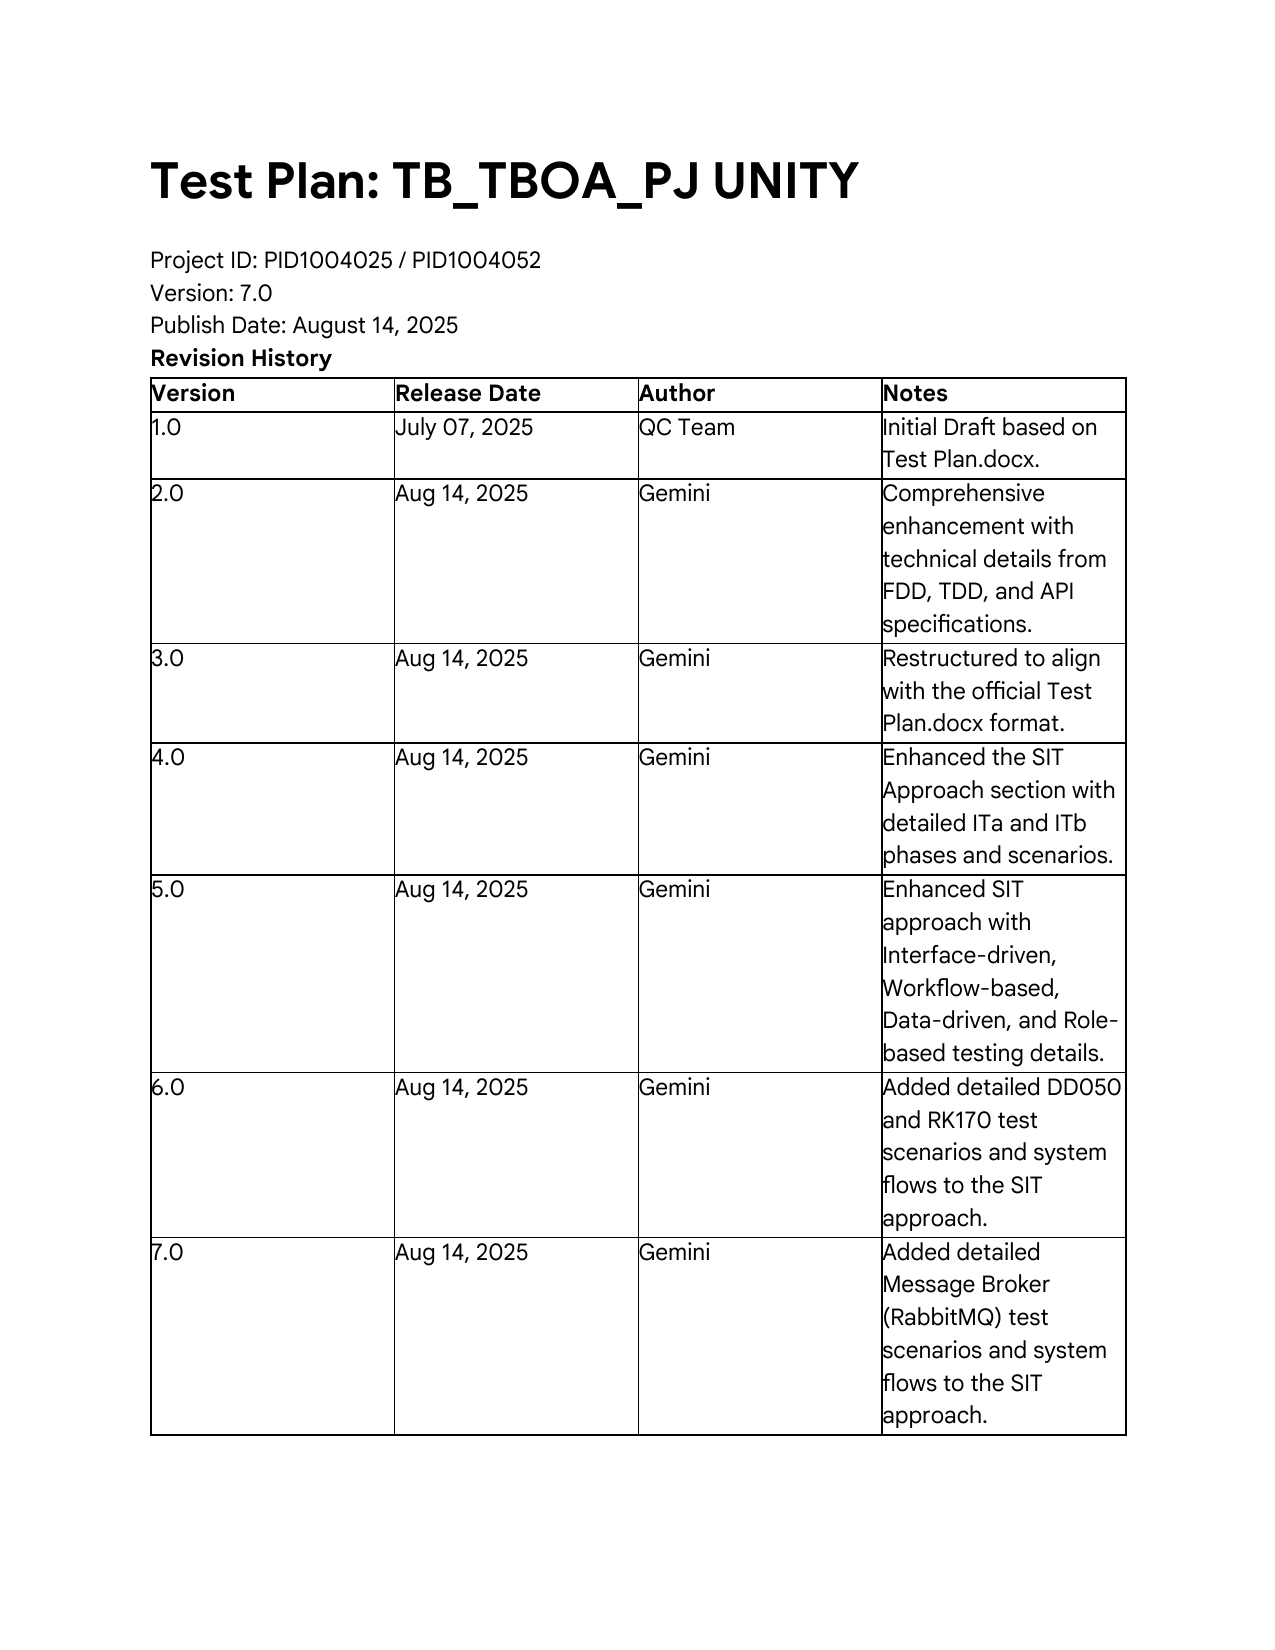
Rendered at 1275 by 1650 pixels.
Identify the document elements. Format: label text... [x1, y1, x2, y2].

table_cell Enhanced SIT approach with Interface-driven, Workflow-based, Data-driven, and Role-based testing details. [883, 876, 1125, 1072]
table_cell Restructured to align with the official Test Plan.docx format. [883, 644, 1125, 742]
table_cell Added detailed DD050 and RK170 test scenarios and system flows to the SIT approach. [883, 1073, 1125, 1236]
text Project ID: PID1004025 / PID1004052 [150, 246, 1125, 275]
table_cell 3.0 [152, 644, 394, 742]
table_cell 2.0 [152, 480, 394, 643]
table_cell Enhanced the SIT Approach section with detailed ITa and ITb phases and scenarios. [883, 744, 1125, 874]
table_cell Aug 14, 2025 [395, 744, 638, 874]
table_cell Comprehensive enhancement with technical details from FDD, TDD, and API specifications. [883, 480, 1125, 643]
table_cell QC Team [639, 413, 881, 478]
subtitle Test Plan: TB_TBOA_PJ UNITY [150, 150, 1125, 213]
table_header Author [639, 379, 881, 411]
table_cell Gemini [639, 480, 881, 643]
table_cell Gemini [639, 644, 881, 742]
table_cell 4.0 [152, 744, 394, 874]
table_cell 7.0 [152, 1238, 394, 1434]
table_header Version [152, 379, 394, 411]
text Publish Date: August 14, 2025 [150, 312, 1125, 341]
table_cell Aug 14, 2025 [395, 1238, 638, 1434]
table_header Notes [883, 379, 1125, 411]
table_cell Gemini [639, 744, 881, 874]
table_cell Aug 14, 2025 [395, 876, 638, 1072]
text Revision History [150, 344, 1125, 373]
table_header Release Date [395, 379, 638, 411]
table_cell 6.0 [152, 1073, 394, 1236]
table_cell Aug 14, 2025 [395, 480, 638, 643]
text Version: 7.0 [150, 279, 1125, 308]
table_cell Initial Draft based on Test Plan.docx. [883, 413, 1125, 478]
table_cell 1.0 [152, 413, 394, 478]
table_cell Aug 14, 2025 [395, 1073, 638, 1236]
table_cell Gemini [639, 1238, 881, 1434]
table_cell Gemini [639, 876, 881, 1072]
table_cell July 07, 2025 [395, 413, 638, 478]
table_cell Gemini [639, 1073, 881, 1236]
table_cell Aug 14, 2025 [395, 644, 638, 742]
table_cell 5.0 [152, 876, 394, 1072]
table_cell Added detailed Message Broker (RabbitMQ) test scenarios and system flows to the SIT approach. [883, 1238, 1125, 1434]
